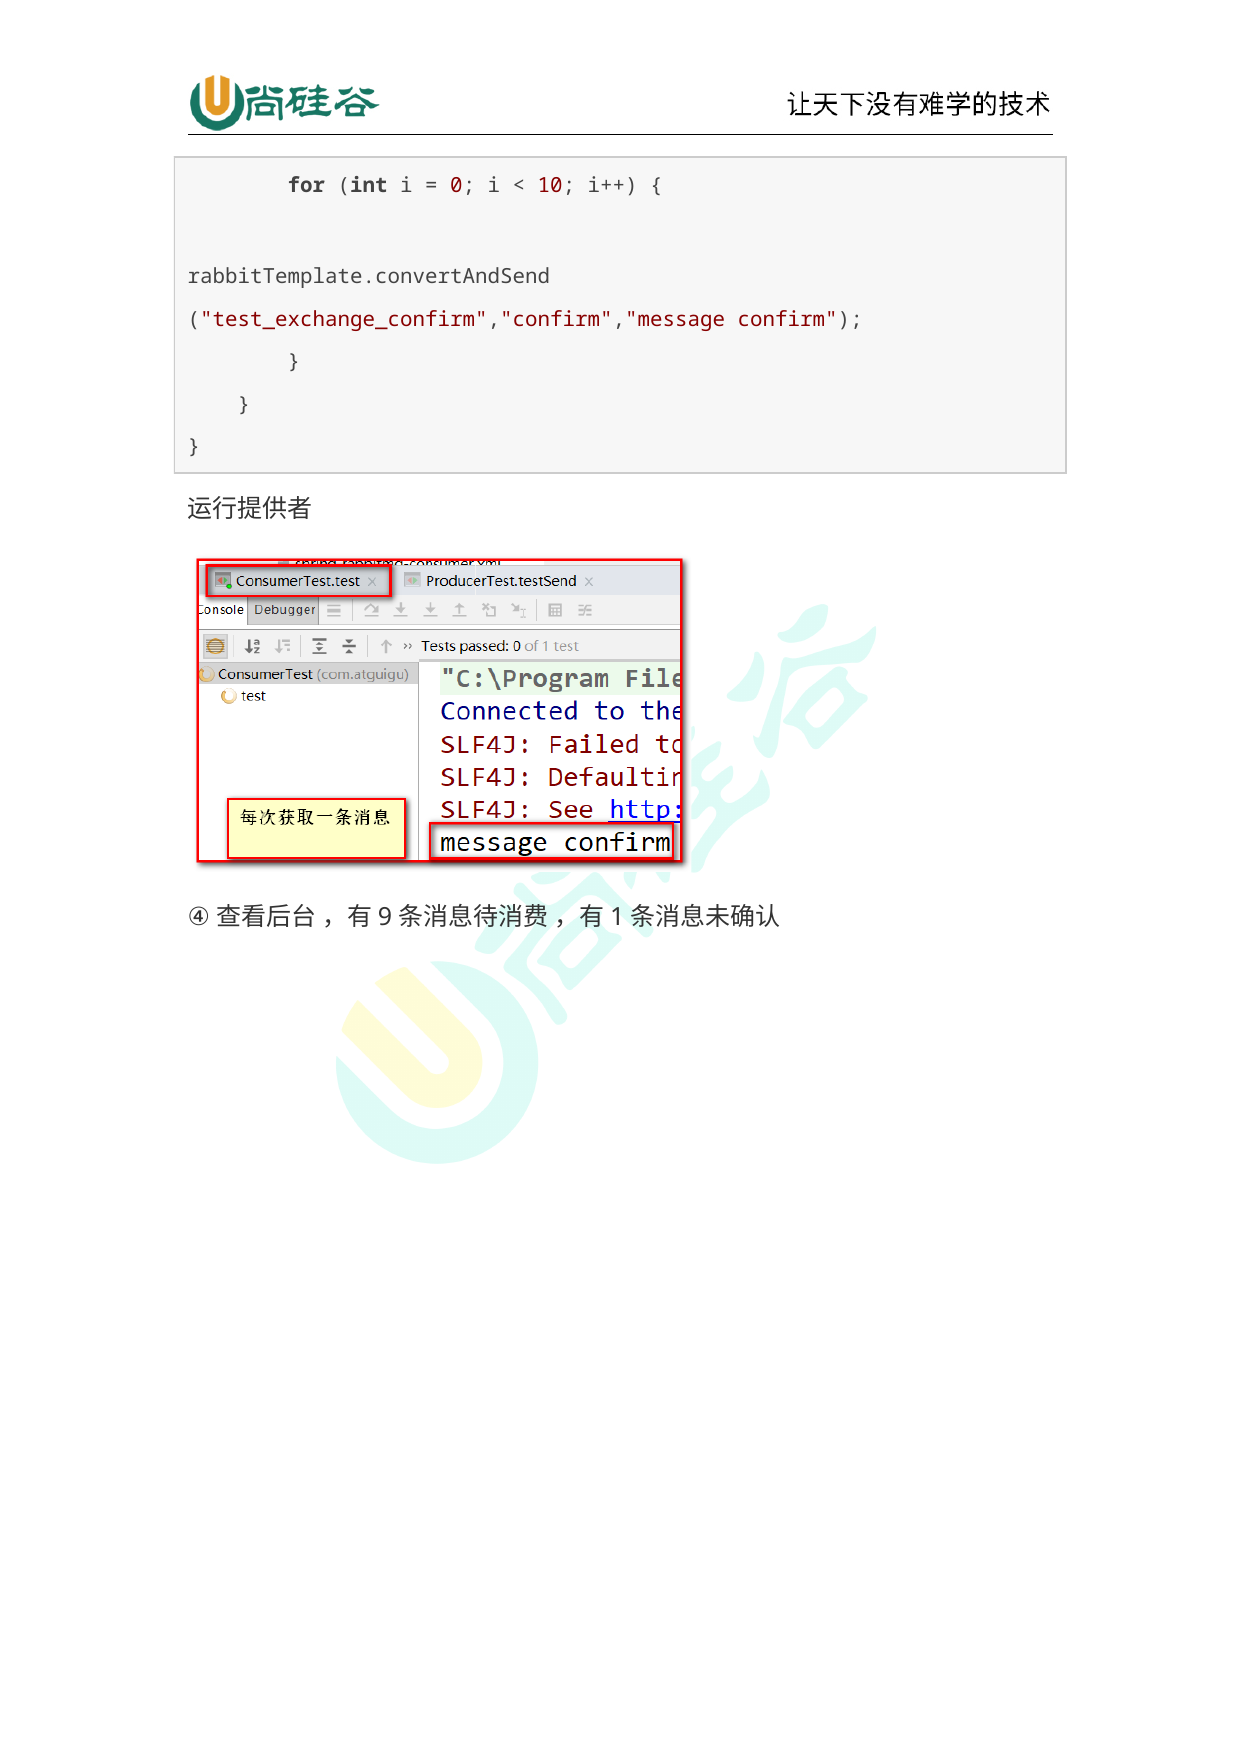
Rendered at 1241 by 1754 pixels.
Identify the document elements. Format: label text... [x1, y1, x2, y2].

text } [175, 417, 1065, 472]
text 运行提供者 [187, 488, 1053, 524]
text for (int i = 0; i < 10; i++) { [175, 158, 1065, 199]
picture [187, 549, 692, 872]
text rabbitTemplate.convertAndSend("test_exchange_confirm","confirm","message confirm"); [175, 199, 1065, 332]
text } [175, 332, 1065, 375]
text } [175, 375, 1065, 417]
picture [187, 73, 1053, 132]
text ④ 查看后台 ，有 9 条消息待消费 ，有 1 条消息未确认 [187, 896, 1053, 932]
